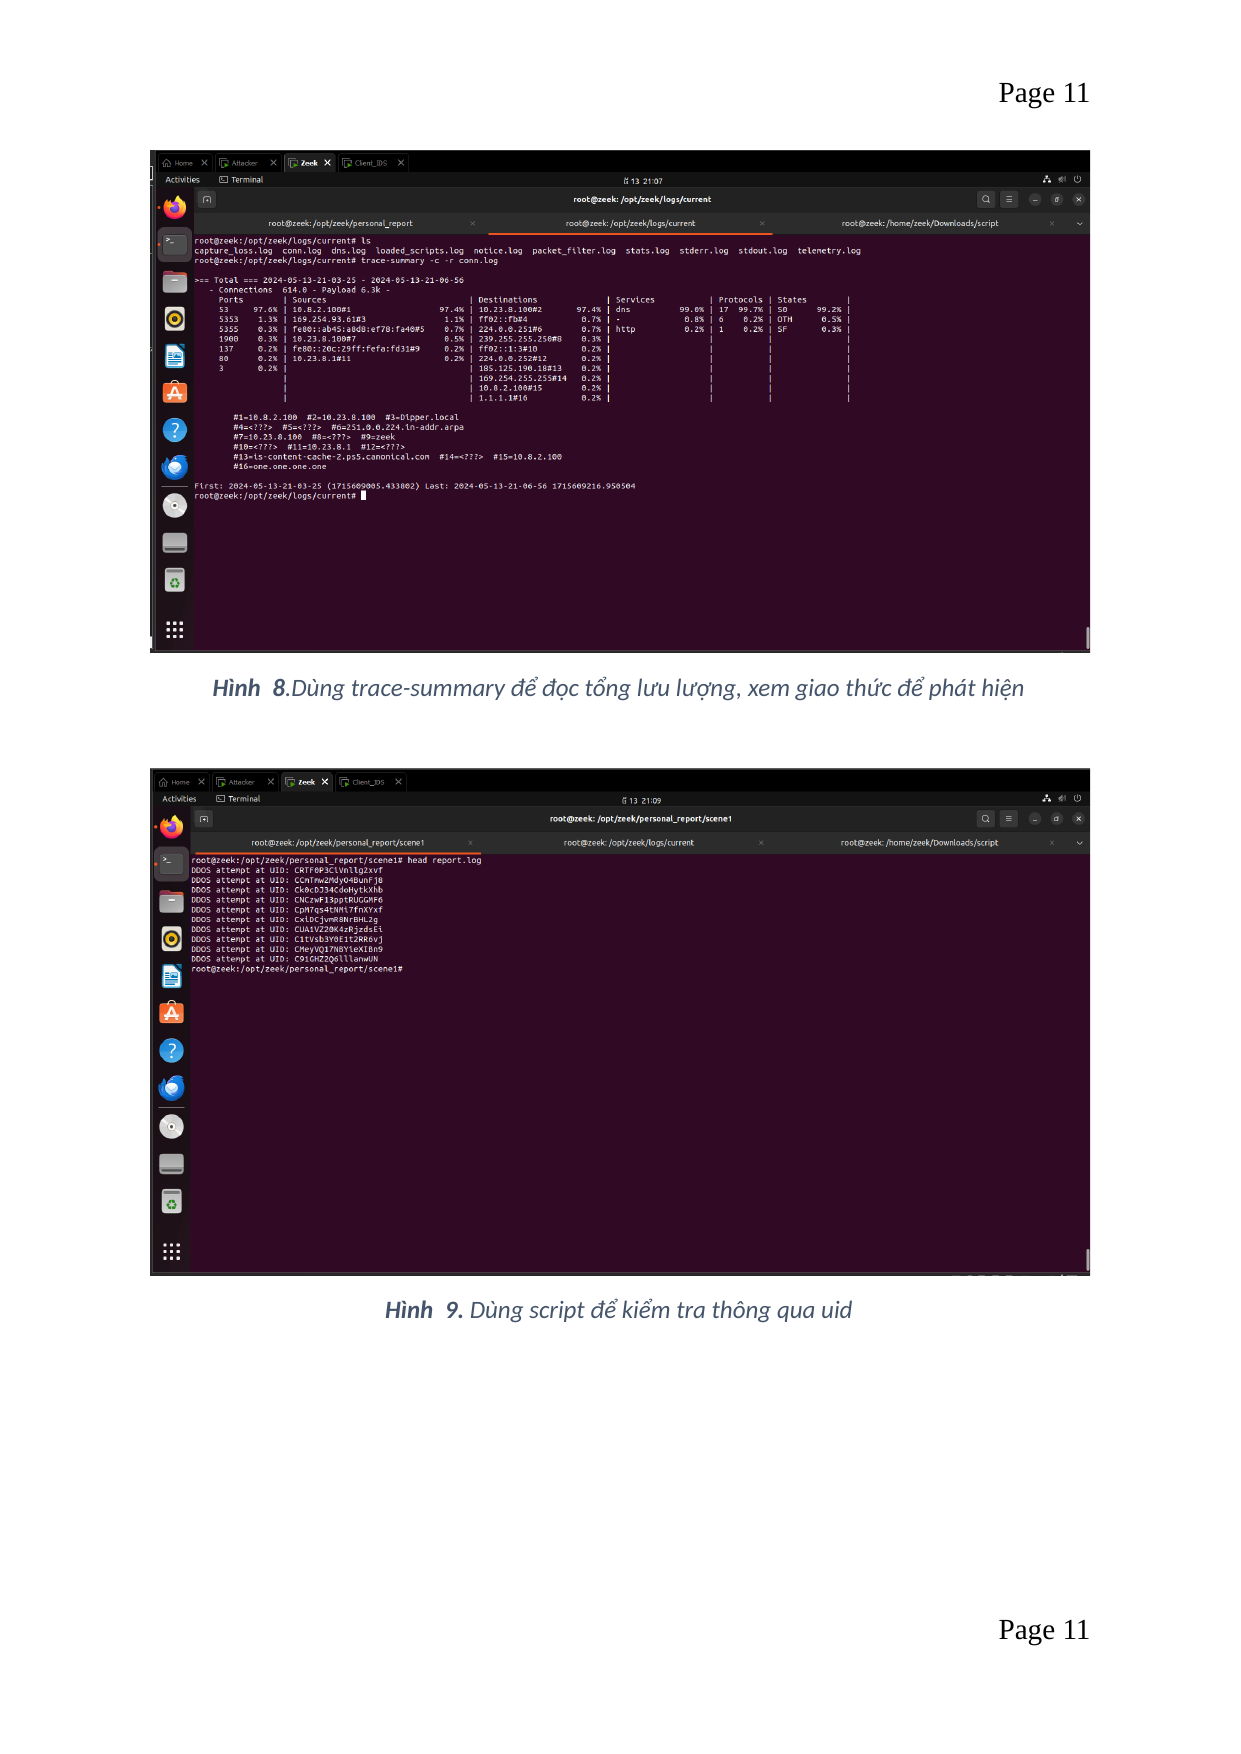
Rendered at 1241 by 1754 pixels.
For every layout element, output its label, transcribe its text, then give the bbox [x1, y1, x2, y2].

picture [150, 768, 1091, 1276]
text Hình 9. Dùng script để kiểm tra thông qua uid [150, 1295, 1090, 1325]
picture [150, 150, 1091, 653]
text Hình 8.Dùng trace-summary để đọc tổng lưu lượng, xem giao thức để phát hiện [150, 672, 1090, 702]
